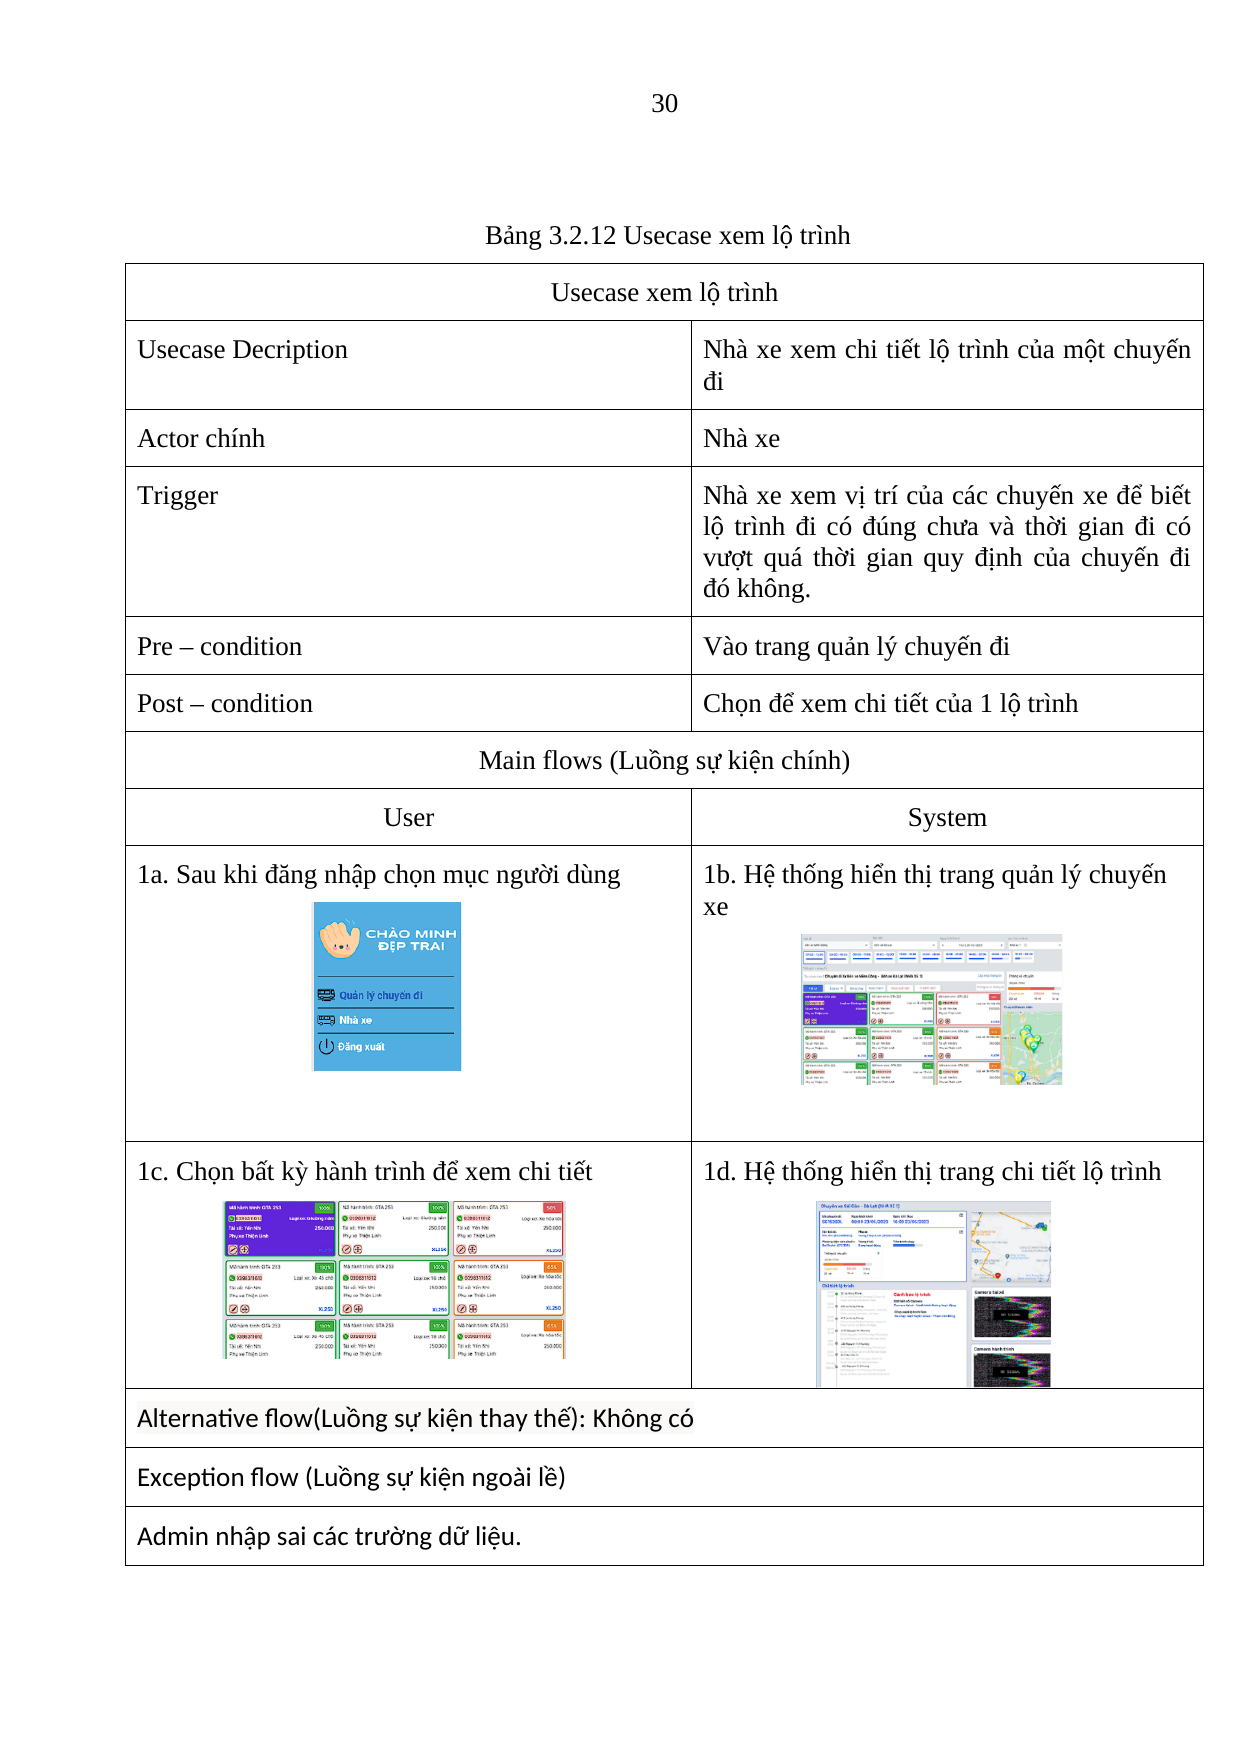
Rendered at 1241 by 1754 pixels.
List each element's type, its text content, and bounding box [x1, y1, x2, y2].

table_cell Pre – condition [126, 617, 691, 673]
table_cell Actor chính [126, 410, 691, 466]
table_cell Main flows (Luồng sự kiện chính) [126, 732, 1203, 788]
table_cell Trigger [126, 467, 691, 616]
table_cell Chọn để xem chi tiết của 1 lộ trình [692, 675, 1203, 731]
table_cell Nhà xe [692, 410, 1203, 466]
picture [816, 1201, 1052, 1388]
table_cell Admin nhập sai các trường dữ liệu. [126, 1507, 1203, 1565]
table_cell 1c. Chọn bất kỳ hành trình để xem chi tiết [126, 1142, 691, 1388]
table_cell Usecase Decription [126, 321, 691, 408]
table_cell Alternative flow(Luồng sự kiện thay thế): Không có [126, 1389, 1203, 1447]
table_cell Exception flow (Luồng sự kiện ngoài lề) [126, 1448, 1203, 1506]
table_cell 1a. Sau khi đăng nhập chọn mục người dùng [126, 846, 691, 1141]
picture [222, 1201, 566, 1359]
table_cell Nhà xe xem chi tiết lộ trình của một chuyến đi [692, 321, 1203, 408]
table_cell 1b. Hệ thống hiển thị trang quản lý chuyến xe [692, 846, 1203, 1141]
table_cell System [692, 789, 1203, 845]
table_header Usecase xem lộ trình [126, 264, 1203, 320]
table_cell Nhà xe xem vị trí của các chuyến xe để biết lộ trình đi có đúng chưa và thời gian đi có vượt quá thời gian quy định của chuyến đi đó không. [692, 467, 1203, 616]
picture [801, 934, 1063, 1085]
table_cell Post – condition [126, 675, 691, 731]
picture [311, 902, 462, 1071]
table_cell 1d. Hệ thống hiển thị trang chi tiết lộ trình [692, 1142, 1203, 1388]
table_cell User [126, 789, 691, 845]
table_cell Vào trang quản lý chuyến đi [692, 617, 1203, 673]
